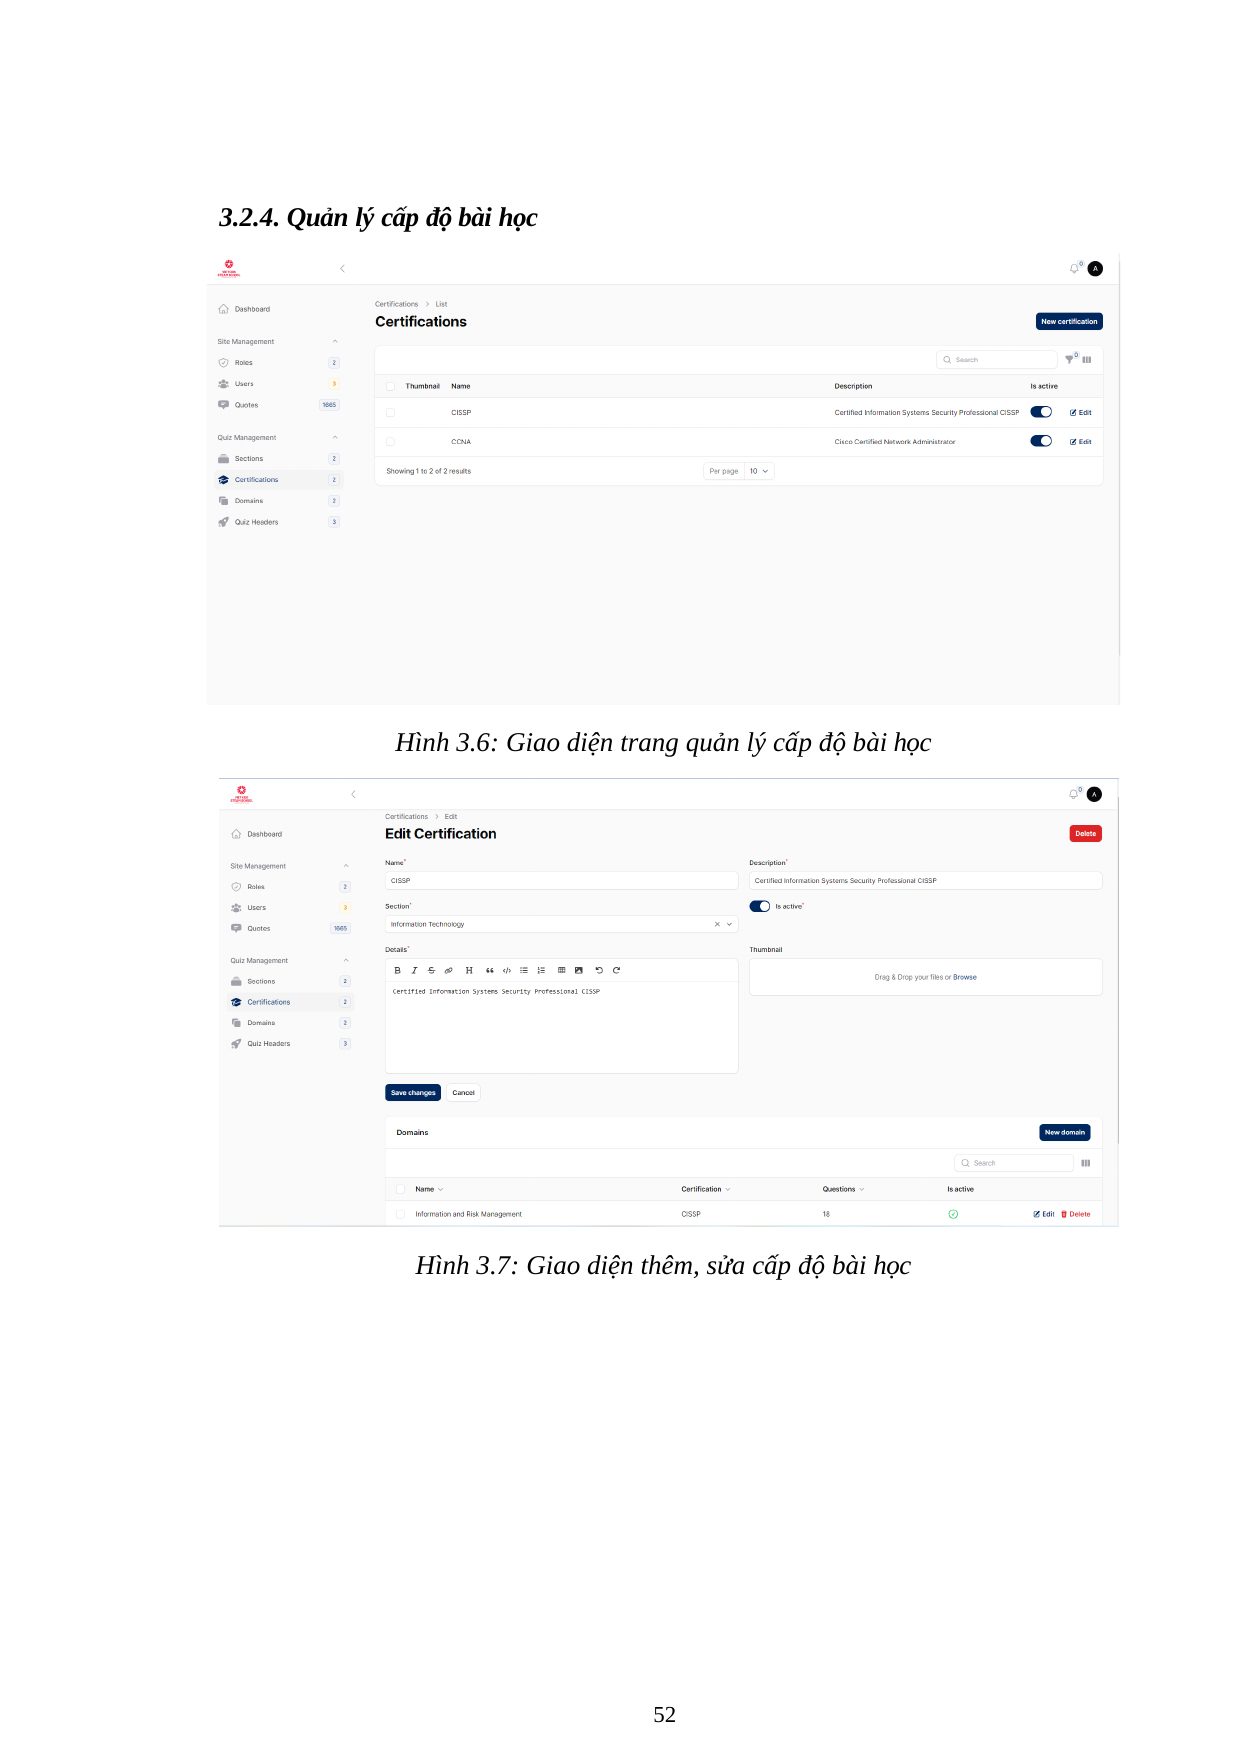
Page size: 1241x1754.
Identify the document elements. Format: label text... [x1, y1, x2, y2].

picture [219, 778, 1119, 1227]
text Hình 3.6: Giao diện trang quản lý cấp độ bài học [233, 726, 1096, 757]
subtitle Quản lý cấp độ bài học [219, 201, 1122, 232]
picture [206, 253, 1121, 705]
text Hình 3.7: Giao diện thêm, sửa cấp độ bài học [233, 1249, 1096, 1280]
